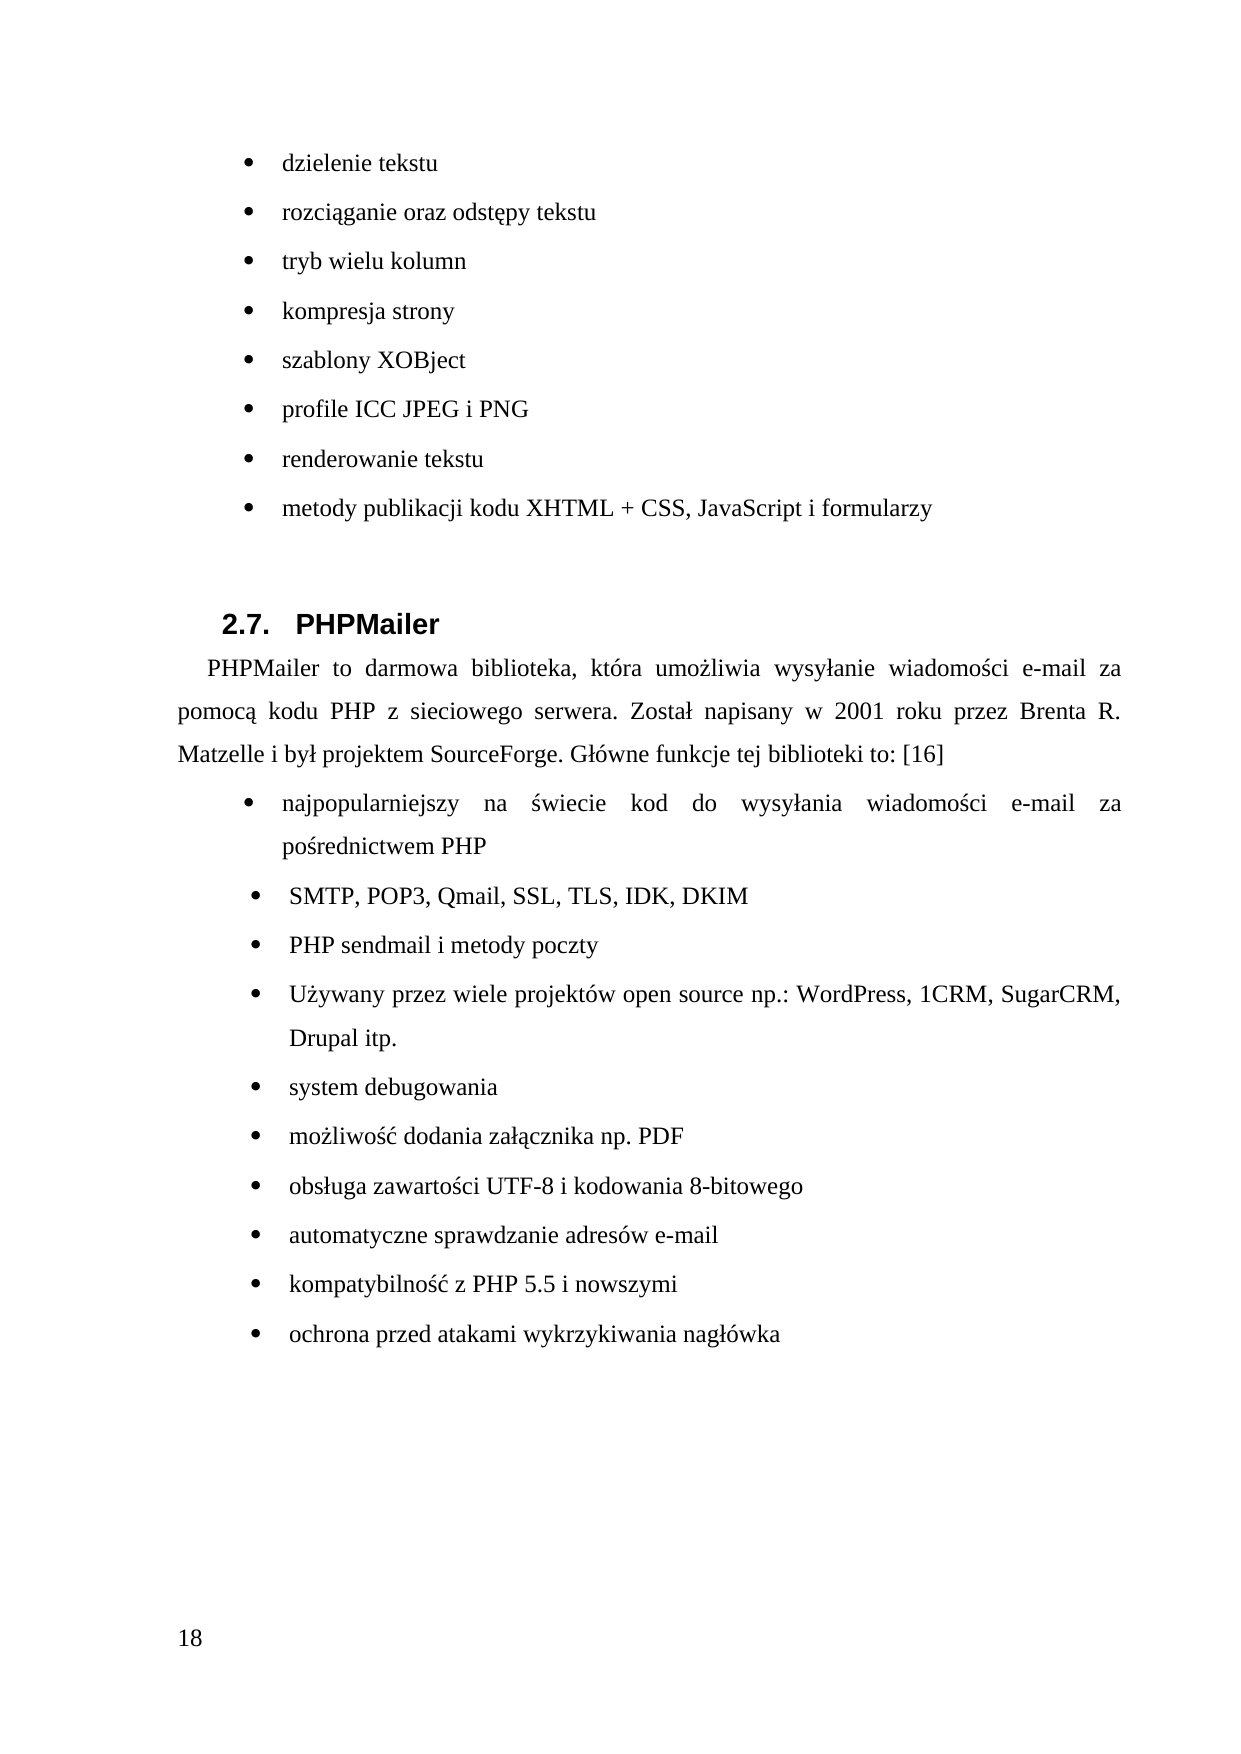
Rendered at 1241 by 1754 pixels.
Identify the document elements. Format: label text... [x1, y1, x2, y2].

list ochrona przed atakami wykrzykiwania nagłówka [251, 1319, 1122, 1348]
subtitle PHPMailer [222, 607, 1122, 640]
list szablony XOBject [244, 345, 1122, 374]
list renderowanie tekstu [244, 444, 1122, 473]
list kompresja strony [244, 296, 1122, 324]
list możliwość dodania załącznika np. PDF [251, 1121, 1122, 1150]
list SMTP, POP3, Qmail, SSL, TLS, IDK, DKIM [251, 881, 1122, 909]
list metody publikacji kodu XHTML + CSS, JavaScript i formularzy [244, 493, 1122, 522]
list obsługa zawartości UTF-8 i kodowania 8-bitowego [251, 1171, 1122, 1199]
list tryb wielu kolumn [244, 246, 1122, 275]
list PHP sendmail i metody poczty [251, 930, 1122, 959]
list Używany przez wiele projektów open source np.: WordPress, 1CRM, SugarCRM, Drupal itp. [251, 979, 1122, 1051]
list kompatybilność z PHP 5.5 i nowszymi [251, 1269, 1122, 1298]
list dzielenie tekstu [244, 148, 1122, 176]
list system debugowania [251, 1072, 1122, 1101]
list najpopularniejszy na świecie kod do wysyłania wiadomości e-mail za pośrednictwem PHP [244, 788, 1122, 860]
list rozciąganie oraz odstępy tekstu [244, 197, 1122, 226]
list automatyczne sprawdzanie adresów e-mail [251, 1220, 1122, 1249]
text PHPMailer to darmowa biblioteka, która umożliwia wysyłanie wiadomości e-mail za pomocą kodu PHP z sieciowego serwera. Został napisany w 2001 roku przez Brenta R. Matzelle i był projektem SourceForge. Główne funkcje tej biblioteki to: [16] [177, 653, 1122, 768]
list profile ICC JPEG i PNG [244, 394, 1122, 423]
